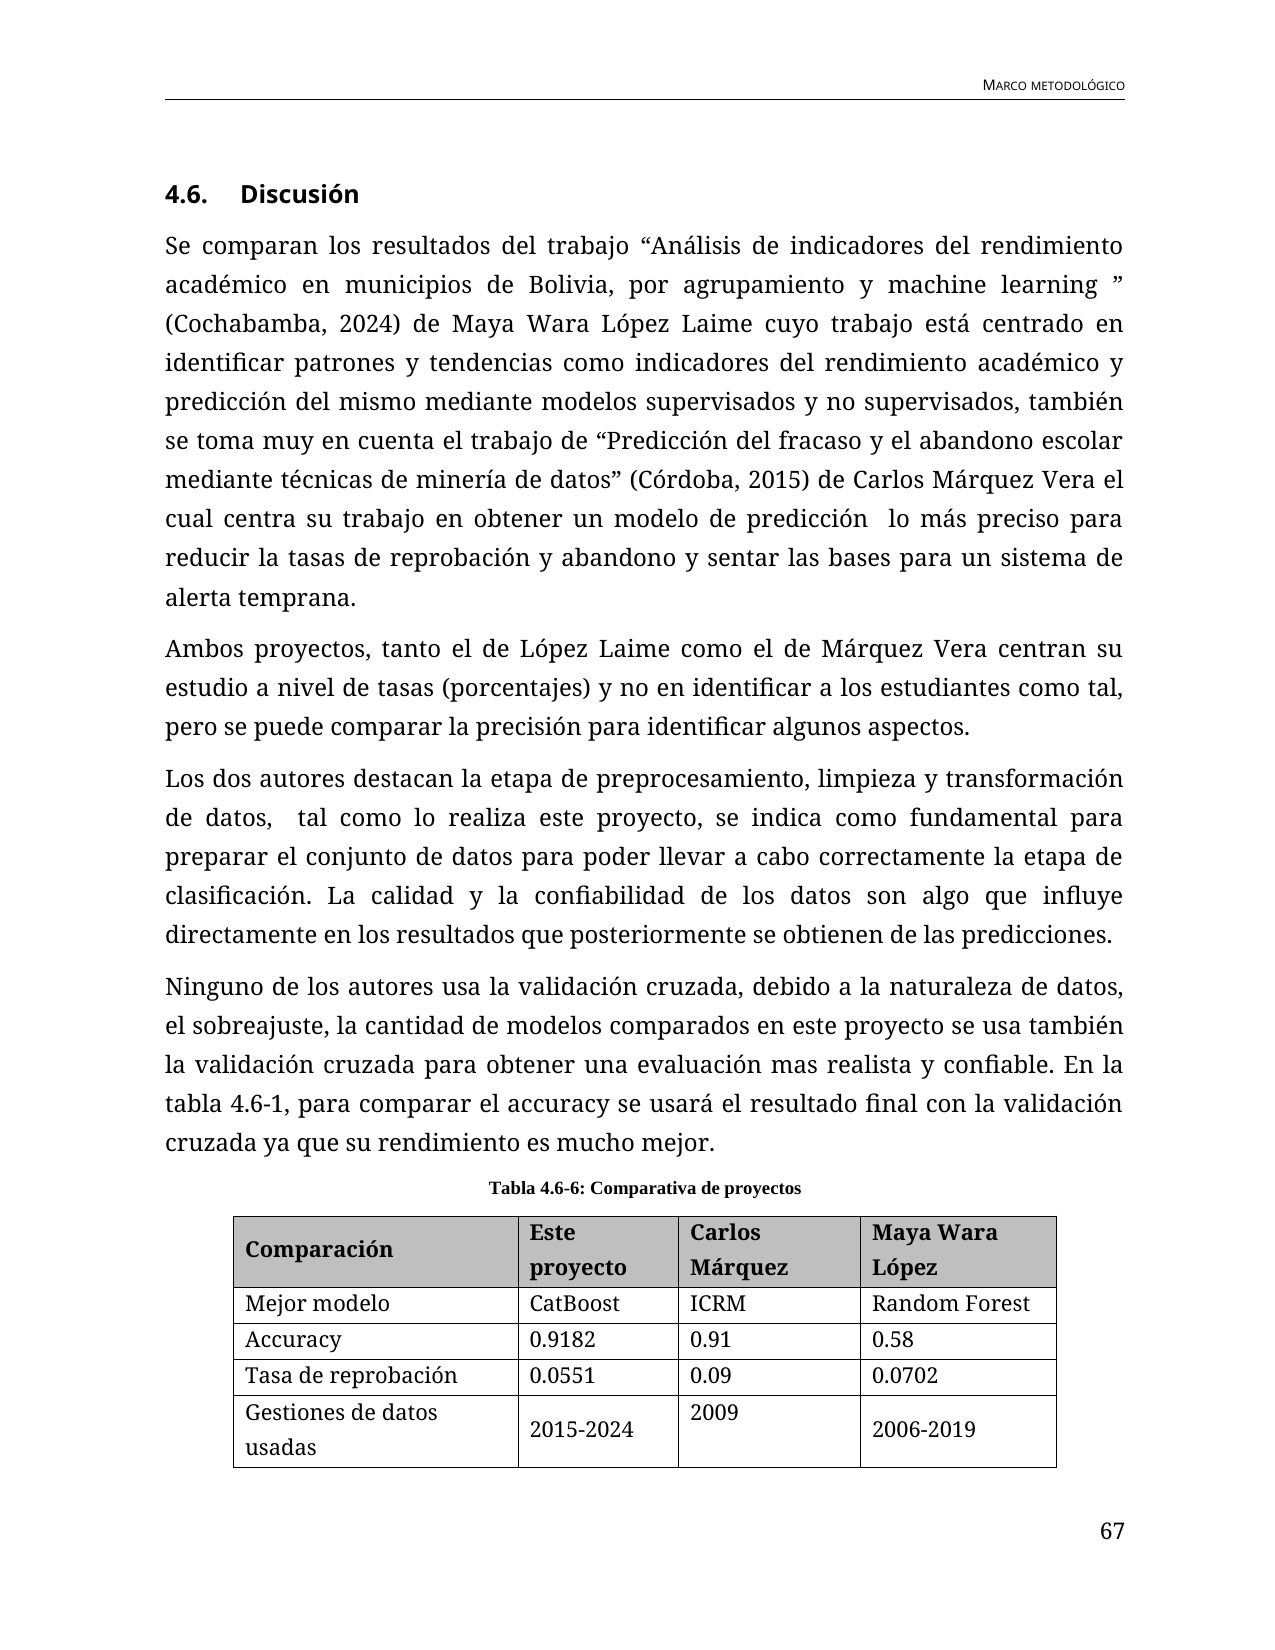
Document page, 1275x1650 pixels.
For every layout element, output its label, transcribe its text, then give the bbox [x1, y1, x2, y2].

text Ninguno de los autores usa la validación cruzada, debido a la naturaleza de datos, el sobreajuste, la cantidad de modelos comparados en este proyecto se usa también la validación cruzada para obtener una evaluación mas realista y confiable. En la tabla 4.6-1, para comparar el accuracy se usará el resultado final con la validación cruzada ya que su rendimiento es mucho mejor. [165, 969, 1125, 1158]
table_cell ICRM [679, 1288, 860, 1323]
table_cell 0.91 [679, 1324, 860, 1359]
table_cell 2006-2019 [861, 1396, 1056, 1467]
text Los dos autores destacan la etapa de preprocesamiento, limpieza y transformación de datos, tal como lo realiza este proyecto, se indica como fundamental para preparar el conjunto de datos para poder llevar a cabo correctamente la etapa de clasificación. La calidad y la confiabilidad de los datos son algo que influye directamente en los resultados que posteriormente se obtienen de las predicciones. [165, 762, 1125, 950]
table_header Carlos Márquez [679, 1217, 860, 1287]
table_header Este proyecto [519, 1217, 678, 1287]
table_cell CatBoost [519, 1288, 678, 1323]
table_cell 0.0702 [861, 1360, 1056, 1395]
table_cell Accuracy [234, 1324, 518, 1359]
table_cell 0.0551 [519, 1360, 678, 1395]
table_cell 0.58 [861, 1324, 1056, 1359]
text Ambos proyectos, tanto el de López Laime como el de Márquez Vera centran su estudio a nivel de tasas (porcentajes) y no en identificar a los estudiantes como tal, pero se puede comparar la precisión para identificar algunos aspectos. [165, 632, 1125, 743]
table_cell 0.09 [679, 1360, 860, 1395]
table_header Comparación [234, 1217, 518, 1287]
table_cell 0.9182 [519, 1324, 678, 1359]
table_cell Mejor modelo [234, 1288, 518, 1323]
table_cell Random Forest [861, 1288, 1056, 1323]
table_header Maya Wara López [861, 1217, 1056, 1287]
table_cell 2015-2024 [519, 1396, 678, 1467]
table_cell Gestiones de datos usadas [234, 1396, 518, 1467]
table_cell Tasa de reprobación [234, 1360, 518, 1395]
subtitle Discusión [165, 177, 1125, 211]
text Se comparan los resultados del trabajo “Análisis de indicadores del rendimiento académico en municipios de Bolivia, por agrupamiento y machine learning ” (Cochabamba, 2024) de Maya Wara López Laime cuyo trabajo está centrado en identificar patrones y tendencias como indicadores del rendimiento académico y predicción del mismo mediante modelos supervisados y no supervisados, también se toma muy en cuenta el trabajo de “Predicción del fracaso y el abandono escolar mediante técnicas de minería de datos” (Córdoba, 2015) de Carlos Márquez Vera el cual centra su trabajo en obtener un modelo de predicción lo más preciso para reducir la tasas de reprobación y abandono y sentar las bases para un sistema de alerta temprana. [165, 229, 1125, 613]
table_cell 2009 [679, 1396, 860, 1467]
